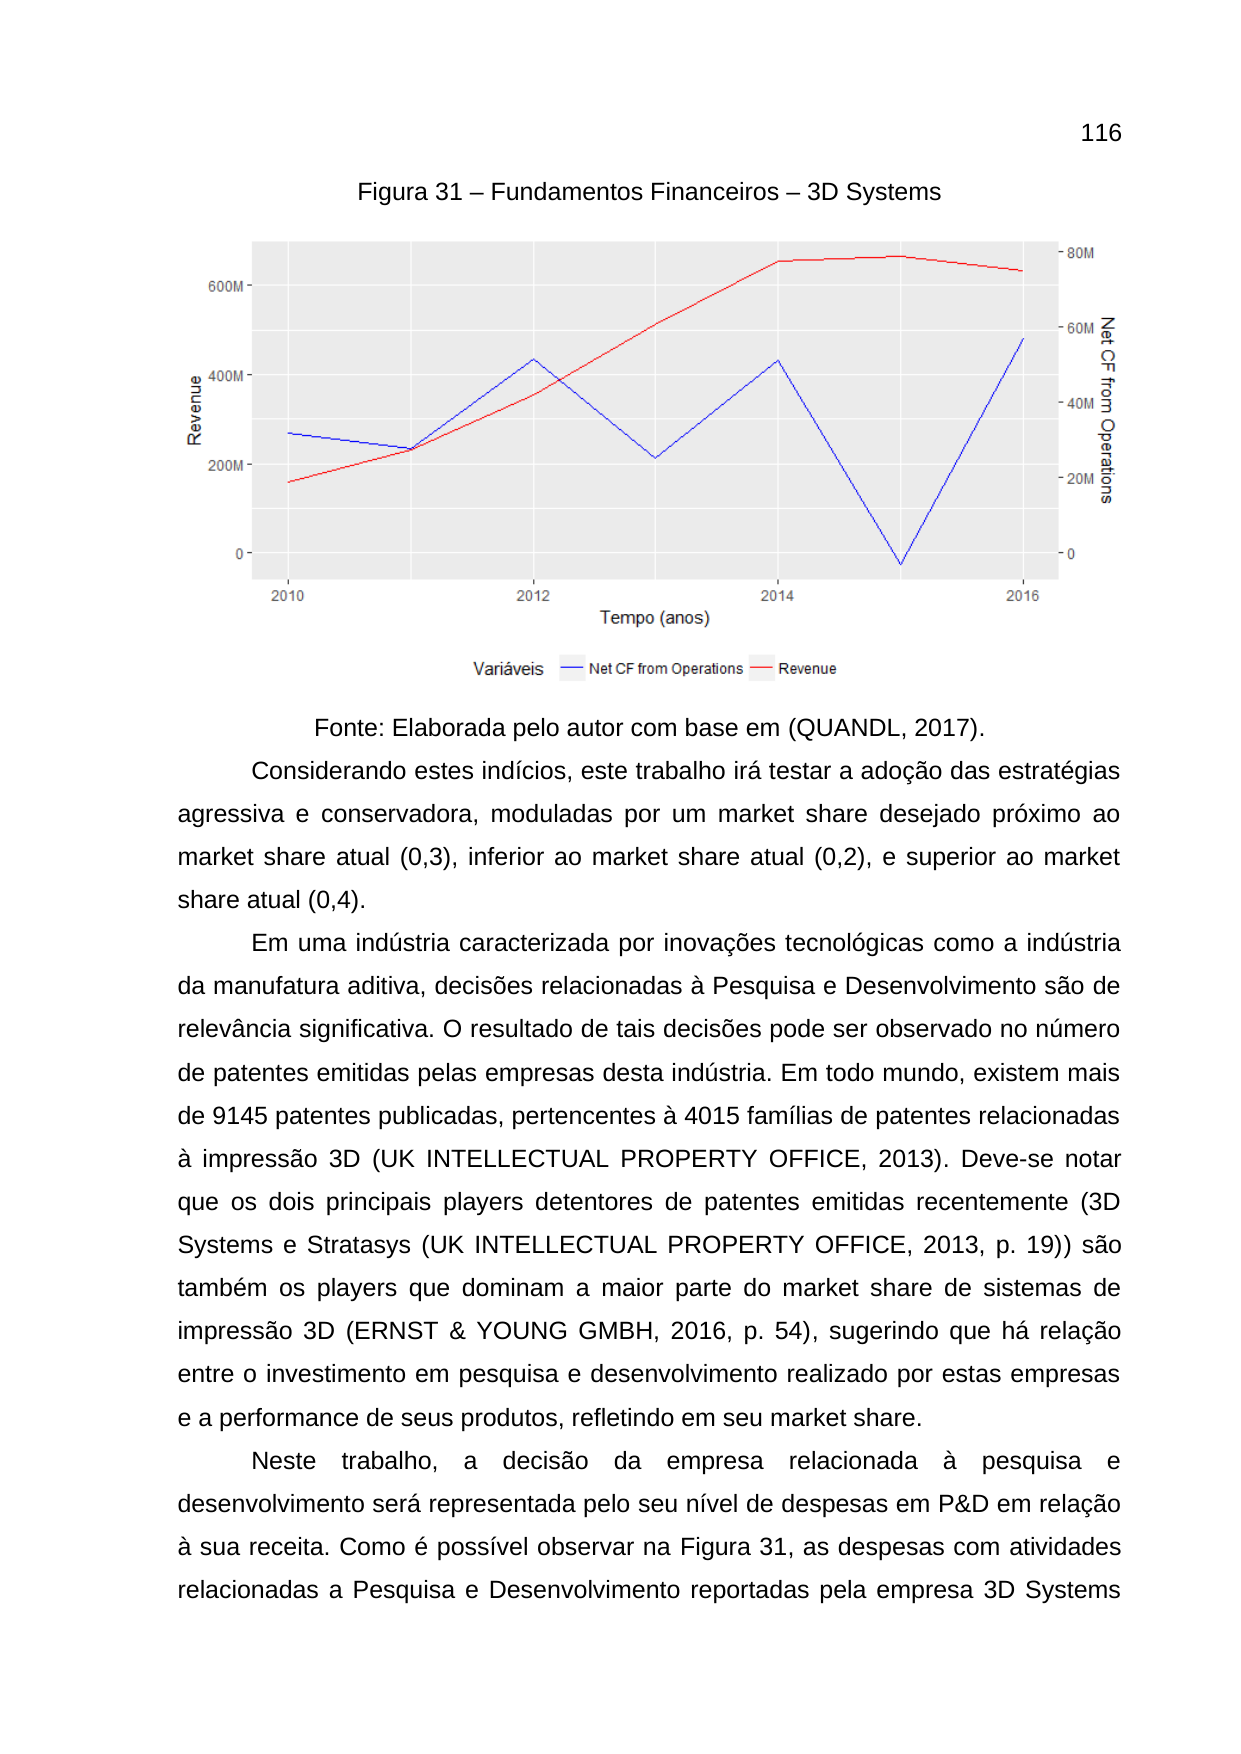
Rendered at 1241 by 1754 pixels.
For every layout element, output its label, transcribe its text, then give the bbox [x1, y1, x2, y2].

text Considerando estes indícios, este trabalho irá testar a adoção das estratégias agressiva e conservadora, moduladas por um market share desejado próximo ao market share atual (0,3), inferior ao market share atual (0,2), e superior ao market share atual (0,4). [177, 756, 1122, 914]
text Em uma indústria caracterizada por inovações tecnológicas como a indústria da manufatura aditiva, decisões relacionadas à Pesquisa e Desenvolvimento são de relevância significativa. O resultado de tais decisões pode ser observado no número de patentes emitidas pelas empresas desta indústria. Em todo mundo, existem mais de 9145 patentes publicadas, pertencentes à 4015 famílias de patentes relacionadas à impressão 3D (UK INTELLECTUAL PROPERTY OFFICE, 2013). Deve-se notar que os dois principais players detentores de patentes emitidas recentemente (3D Systems e Stratasys (UK INTELLECTUAL PROPERTY OFFICE, 2013, p. 19)) são também os players que dominam a maior parte do market share de sistemas de impressão 3D (ERNST & YOUNG GMBH, 2016, p. 54), sugerindo que há relação entre o investimento em pesquisa e desenvolvimento realizado por estas empresas e a performance de seus produtos, refletindo em seu market share. [177, 928, 1122, 1431]
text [177, 1446, 1122, 1604]
picture [177, 232, 1123, 699]
text Fonte: Elaborada pelo autor com base em (QUANDL, 2017). [177, 712, 1122, 741]
